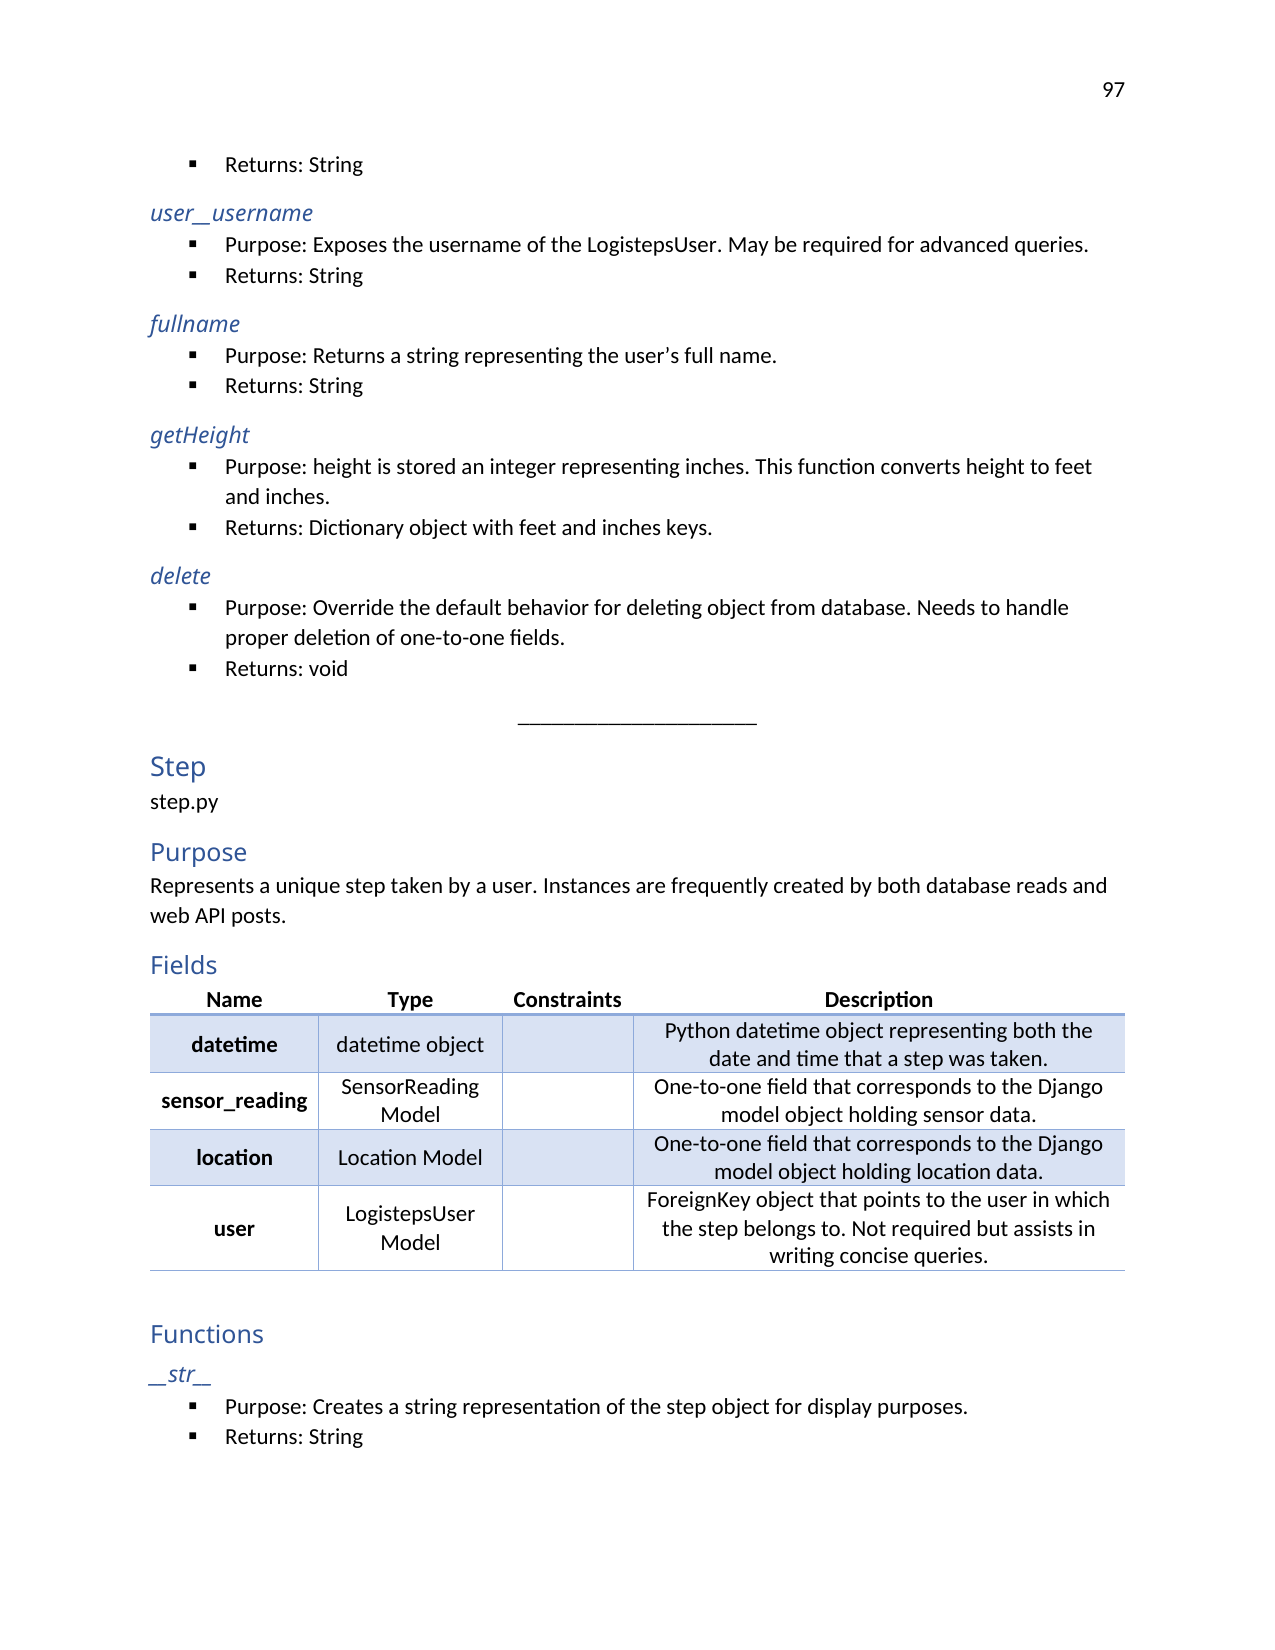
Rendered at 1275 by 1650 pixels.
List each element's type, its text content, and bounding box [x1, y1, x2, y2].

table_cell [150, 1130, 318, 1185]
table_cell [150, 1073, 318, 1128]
list Returns: String [187, 150, 1125, 178]
list Returns: String [187, 372, 1125, 400]
list Purpose: height is stored an integer representing inches. This function converts height to feet and inches. [187, 452, 1125, 511]
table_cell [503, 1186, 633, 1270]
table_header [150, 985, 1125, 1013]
text step.py [150, 787, 1125, 815]
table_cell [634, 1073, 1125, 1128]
subtitle Purpose [150, 834, 1125, 868]
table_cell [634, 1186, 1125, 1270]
list Returns: String [187, 1422, 1125, 1450]
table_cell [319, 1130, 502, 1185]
subtitle getHeight [150, 418, 1125, 450]
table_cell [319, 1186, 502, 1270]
list Returns: Dictionary object with feet and inches keys. [187, 513, 1125, 541]
subtitle delete [150, 559, 1125, 591]
list Returns: String [187, 261, 1125, 289]
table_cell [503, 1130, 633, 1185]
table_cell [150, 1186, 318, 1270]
text Represents a unique step taken by a user. Instances are frequently created by both database reads and web API posts. [150, 871, 1125, 929]
subtitle user__username [150, 197, 1125, 228]
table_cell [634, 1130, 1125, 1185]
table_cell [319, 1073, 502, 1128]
list Purpose: Creates a string representation of the step object for display purposes. [187, 1392, 1125, 1420]
list Purpose: Returns a string representing the user’s full name. [187, 341, 1125, 369]
list Purpose: Override the default behavior for deleting object from database. Needs to handle proper deletion of one-to-one fields. [187, 593, 1125, 652]
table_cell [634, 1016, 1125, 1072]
list Purpose: Exposes the username of the LogistepsUser. May be required for advanced queries. [187, 231, 1125, 259]
list Returns: void [187, 654, 1125, 682]
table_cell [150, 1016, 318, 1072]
subtitle Functions [150, 1317, 1125, 1351]
subtitle __str__ [150, 1358, 1125, 1389]
subtitle fullname [150, 308, 1125, 339]
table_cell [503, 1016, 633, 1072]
subtitle Fields [150, 948, 1125, 982]
subtitle Step [150, 747, 1125, 784]
text _____________________ [150, 701, 1125, 729]
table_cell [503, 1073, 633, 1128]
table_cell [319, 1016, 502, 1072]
